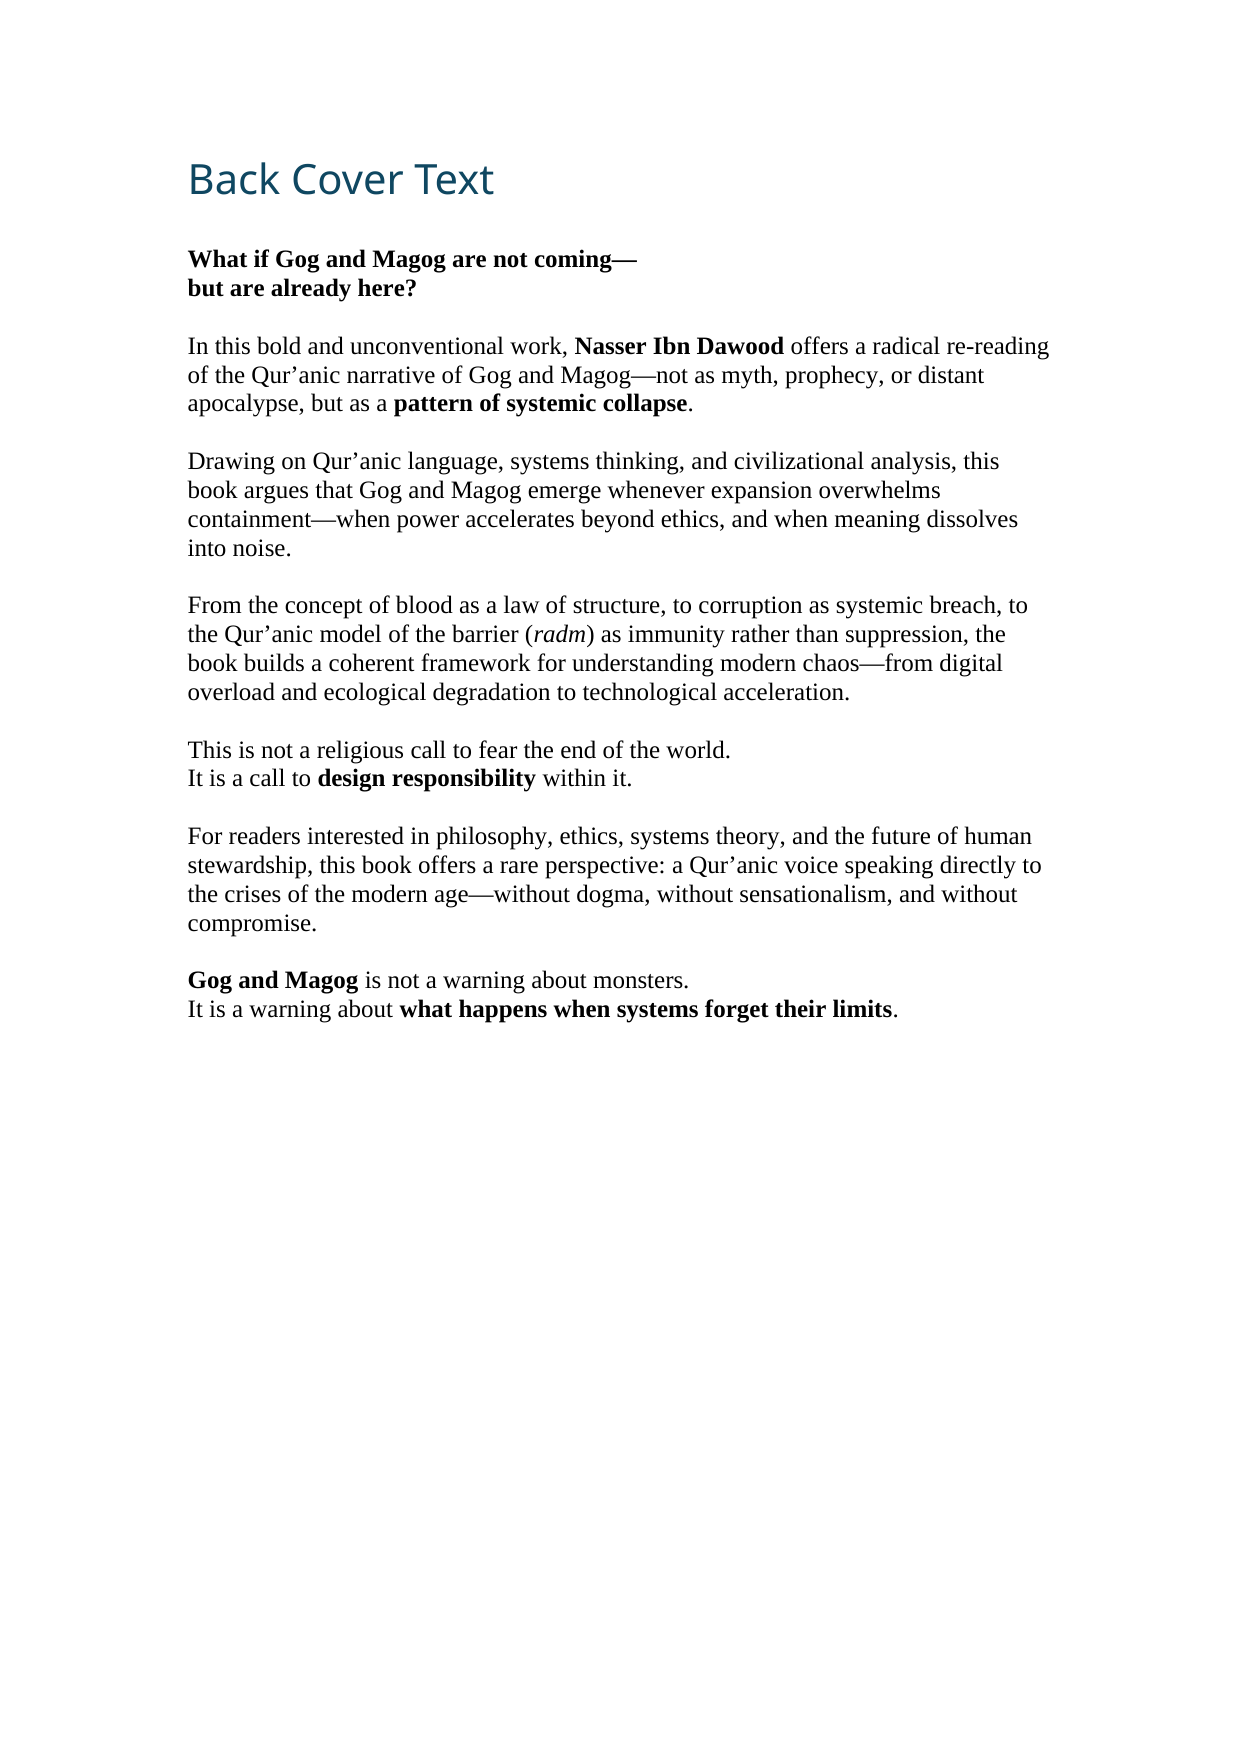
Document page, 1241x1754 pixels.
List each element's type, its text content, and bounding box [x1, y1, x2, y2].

text Drawing on Qur’anic language, systems thinking, and civilizational analysis, this book argues that Gog and Magog emerge whenever expansion overwhelms containment—when power accelerates beyond ethics, and when meaning dissolves into noise. [187, 446, 1053, 561]
text From the concept of blood as a law of structure, to corruption as systemic breach, to the Qur’anic model of the barrier (radm) as immunity rather than suppression, the book builds a coherent framework for understanding modern chaos—from digital overload and ecological degradation to technological acceleration. [187, 591, 1053, 706]
text For readers interested in philosophy, ethics, systems theory, and the future of human stewardship, this book offers a rare perspective: a Qur’anic voice speaking directly to the crises of the modern age—without dogma, without sensationalism, and without compromise. [187, 821, 1053, 936]
text This is not a religious call to fear the end of the world. It is a call to design responsibility within it. [187, 735, 1053, 792]
text Gog and Magog is not a warning about monsters. It is a warning about what happens when systems forget their limits. [187, 966, 1053, 1023]
text In this bold and unconventional work, Nasser Ibn Dawood offers a radical re-reading of the Qur’anic narrative of Gog and Magog—not as myth, prophecy, or distant apocalypse, but as a pattern of systemic collapse. [187, 331, 1053, 417]
text What if Gog and Magog are not coming— but are already here? [187, 244, 1053, 302]
subtitle Back Cover Text [187, 150, 1053, 207]
